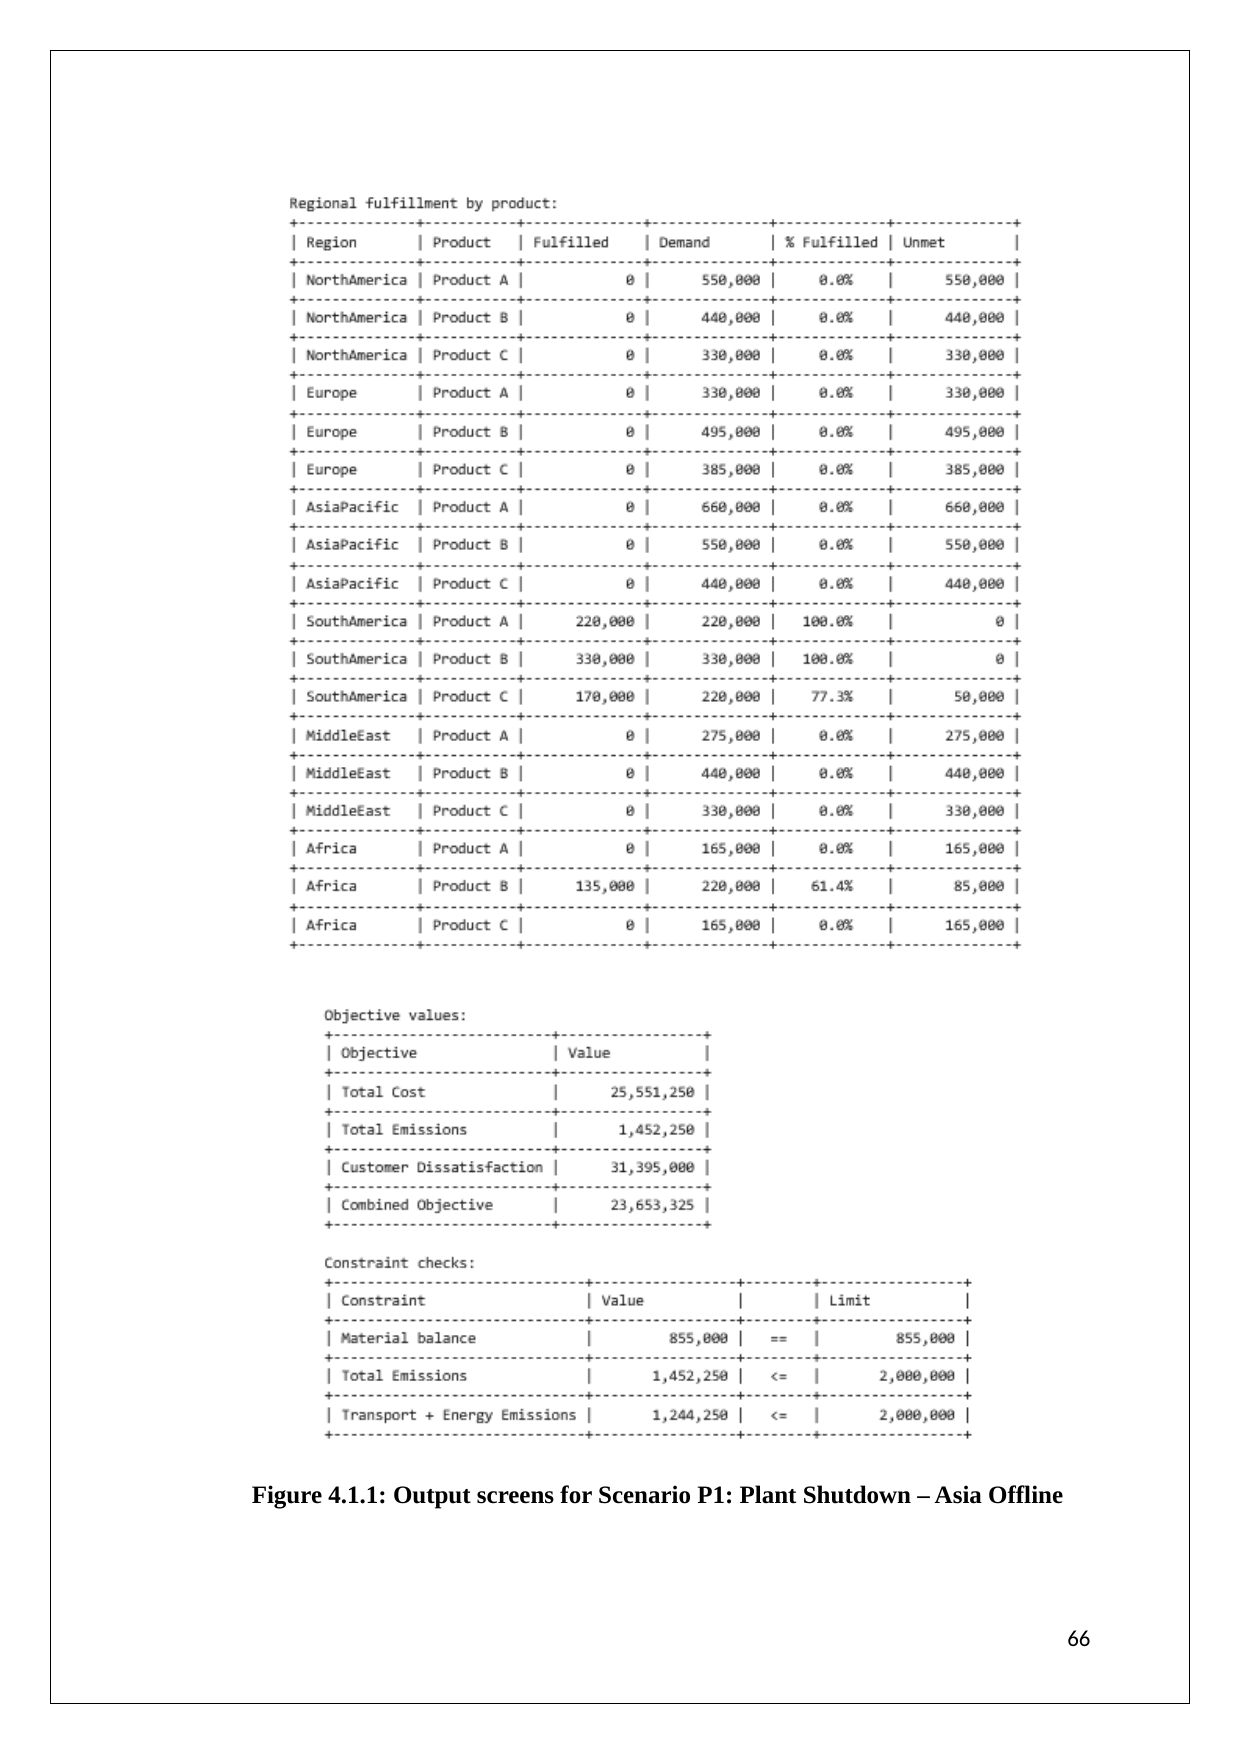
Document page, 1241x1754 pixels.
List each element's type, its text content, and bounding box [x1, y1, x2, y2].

picture [278, 186, 1037, 968]
text Figure 4.1.1: Output screens for Scenario P1: Plant Shutdown – Asia Offline [225, 1480, 1090, 1509]
picture [313, 997, 1003, 1450]
